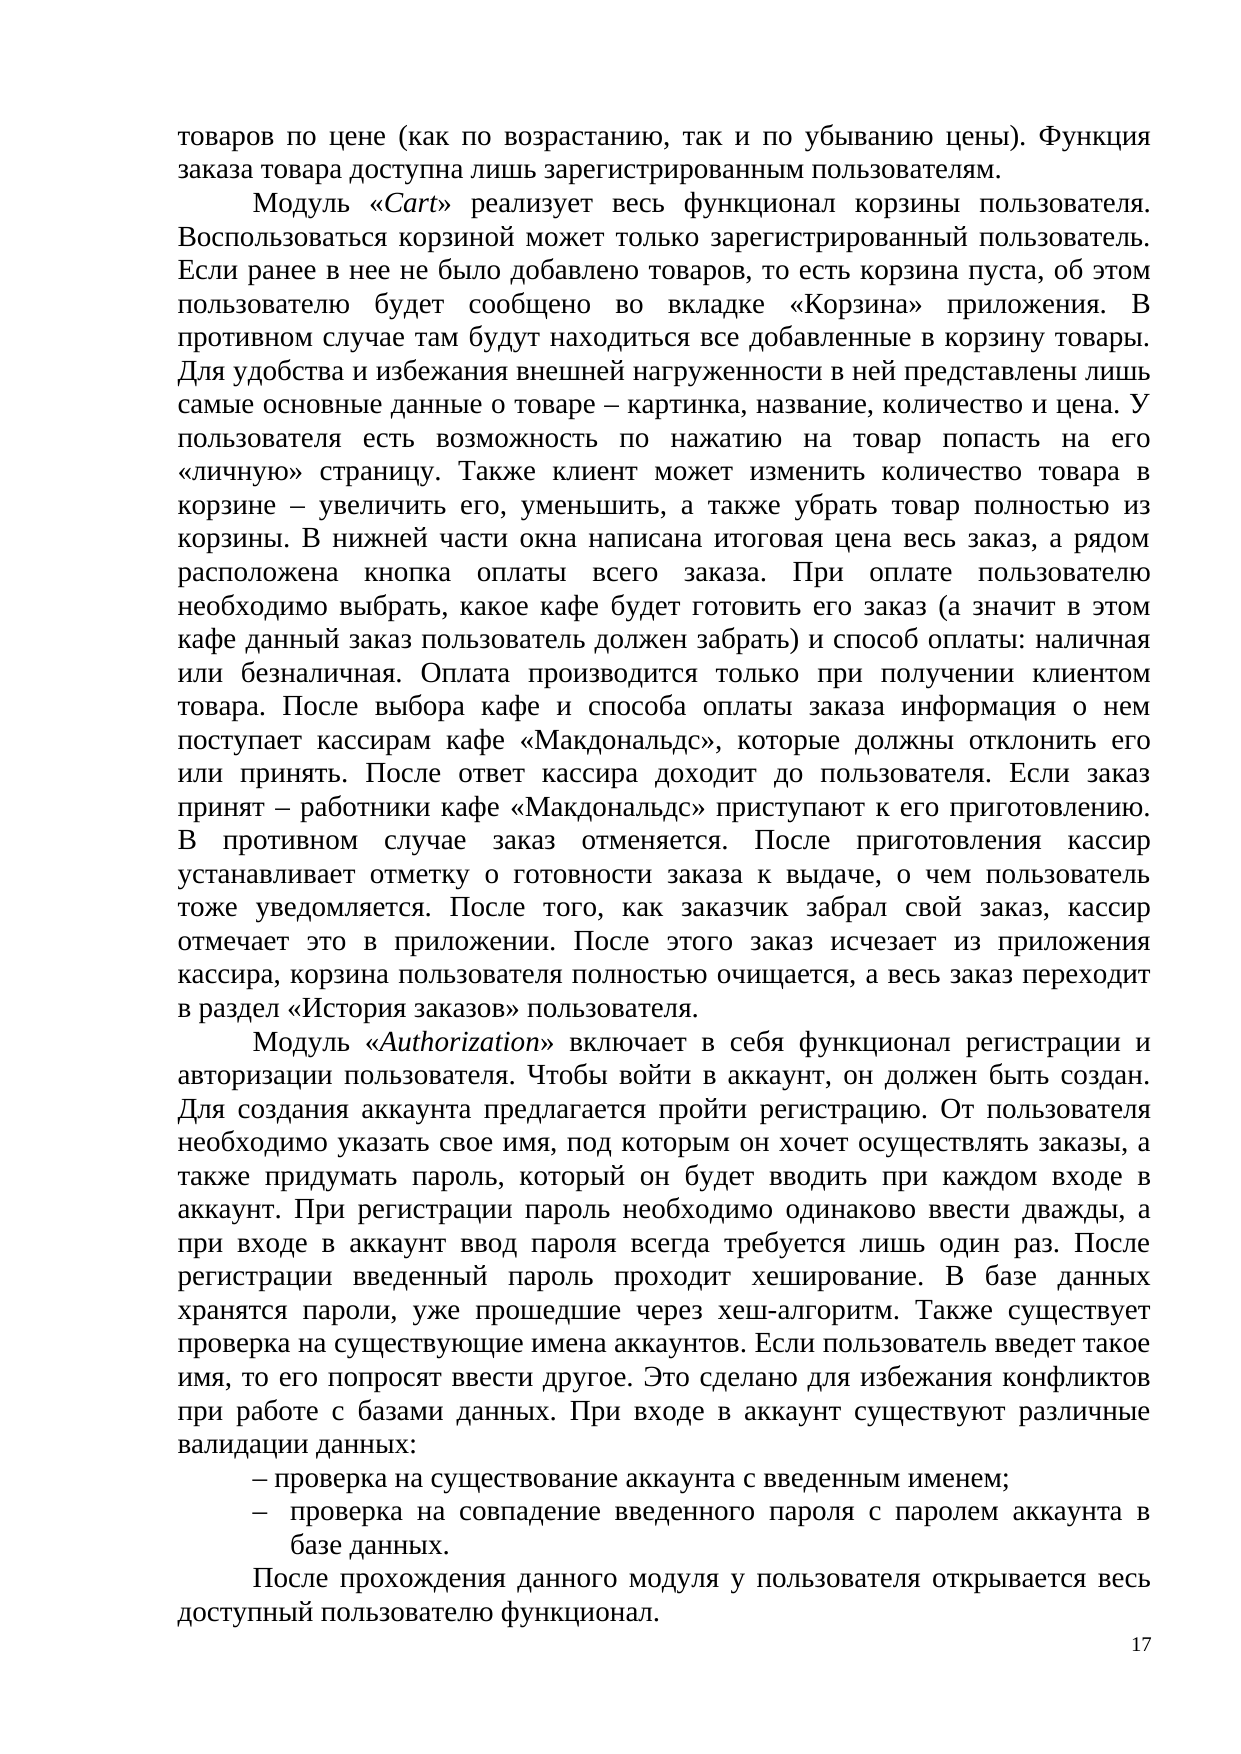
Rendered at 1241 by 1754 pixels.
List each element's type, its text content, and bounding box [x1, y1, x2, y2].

list проверка на совпадение введенного пароля с паролем аккаунта в базе данных. [252, 1493, 1152, 1560]
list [177, 118, 1152, 185]
list Модуль «Cart» реализует весь функционал корзины пользователя. Воспользоваться корзиной может только зарегистрированный пользователь. Если ранее в нее не было добавлено товаров, то есть корзина пуста, об этом пользователю будет сообщено во вкладке «Корзина» приложения. В противном случае там будут находиться все добавленные в корзину товары. Для удобства и избежания внешней нагруженности в ней представлены лишь самые основные данные о товаре – картинка, название, количество и цена. У пользователя есть возможность по нажатию на товар попасть на его «личную» страницу. Также клиент может изменить количество товара в корзине – увеличить его, уменьшить, а также убрать товар полностью из корзины. В нижней части окна написана итоговая цена весь заказ, а рядом расположена кнопка оплаты всего заказа. При оплате пользователю необходимо выбрать, какое кафе будет готовить его заказ (а значит в этом кафе данный заказ пользователь должен забрать) и способ оплаты: наличная или безналичная. Оплата производится только при получении клиентом товара. После выбора кафе и способа оплаты заказа информация о нем поступает кассирам кафе «Макдональдс», которые должны отклонить его или принять. После ответ кассира доходит до пользователя. Если заказ принят – работники кафе «Макдональдс» приступают к его приготовлению. В противном случае заказ отменяется. После приготовления кассир устанавливает отметку о готовности заказа к выдаче, о чем пользователь тоже уведомляется. После того, как заказчик забрал свой заказ, кассир отмечает это в приложении. После этого заказ исчезает из приложения кассира, корзина пользователя полностью очищается, а весь заказ переходит в раздел «История заказов» пользователя. [177, 185, 1152, 1024]
list Модуль «Authorization» включает в себя функционал регистрации и авторизации пользователя. Чтобы войти в аккаунт, он должен быть создан. Для создания аккаунта предлагается пройти регистрацию. От пользователя необходимо указать свое имя, под которым он хочет осуществлять заказы, а также придумать пароль, который он будет вводить при каждом входе в аккаунт. При регистрации пароль необходимо одинаково ввести дважды, а при входе в аккаунт ввод пароля всегда требуется лишь один раз. После регистрации введенный пароль проходит хеширование. В базе данных хранятся пароли, уже прошедшие через хеш-алгоритм. Также существует проверка на существующие имена аккаунтов. Если пользователь введет такое имя, то его попросят ввести другое. Это сделано для избежания конфликтов при работе с базами данных. При входе в аккаунт существуют различные валидации данных: [177, 1024, 1152, 1460]
list – проверка на существование аккаунта с введенным именем; [177, 1460, 1152, 1493]
text После прохождения данного модуля у пользователя открывается весь доступный пользователю функционал. [177, 1560, 1152, 1627]
